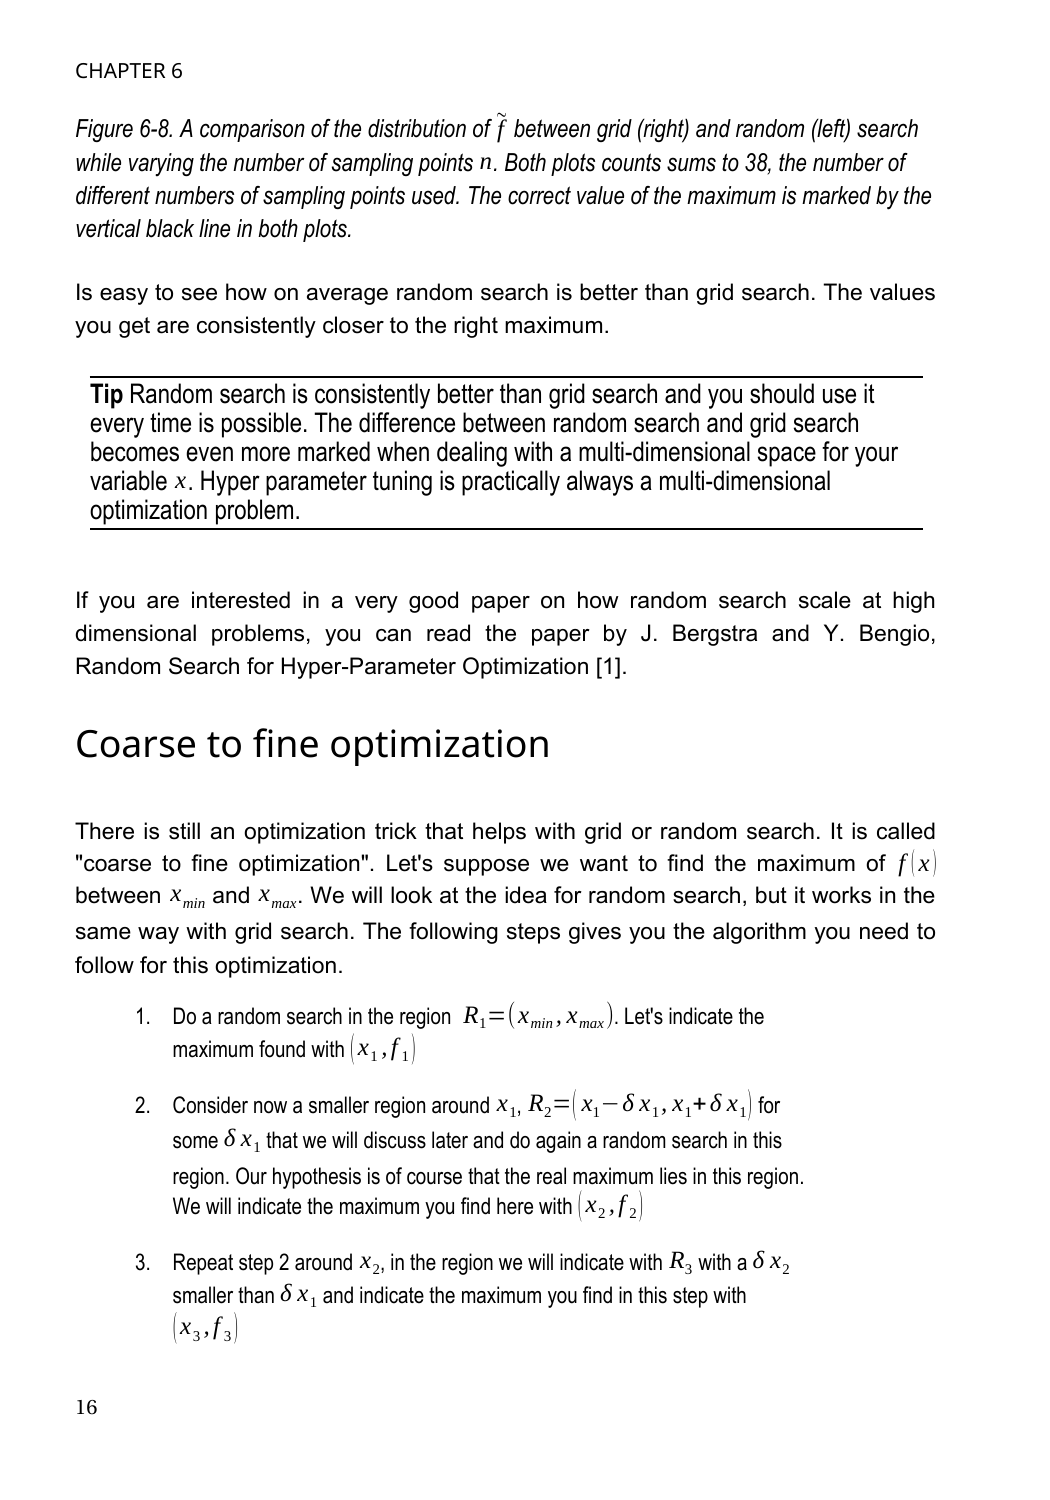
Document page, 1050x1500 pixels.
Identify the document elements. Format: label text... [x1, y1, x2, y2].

text If you are interested in a very good paper on how random search scale at high dimensional problems, you can read the paper by J. Bergstra and Y. Bengio, Random Search for Hyper-Parameter Optimization [1]. [75, 580, 937, 680]
subtitle Coarse to fine optimization [75, 717, 937, 768]
text Tip Random search is consistently better than grid search and you should use it every time is possible. The difference between random search and grid search becomes even more marked when dealing with a multi-dimensional space for your variable . Hyper parameter tuning is practically always a multi-dimensional optimization problem. [90, 378, 923, 528]
text Is easy to see how on average random search is better than grid search. The values you get are consistently closer to the right maximum. [75, 271, 937, 338]
list Repeat step 2 around , in the region we will indicate with with a smaller than and indicate the maximum you find in this step with [135, 1244, 818, 1346]
list Do a random search in the region . Let's indicate the maximum found with [135, 999, 818, 1067]
text Figure 6-8. A comparison of the distribution of between grid (right) and random (left) search while varying the number of sampling points . Both plots counts sums to 38, the number of different numbers of sampling points used. The correct value of the maximum is marked by the vertical black line in both plots. [75, 112, 937, 242]
text There is still an optimization trick that helps with grid or random search. It is called "coarse to fine optimization". Let's suppose we want to find the maximum of between and . We will look at the idea for random search, but it works in the same way with grid search. The following steps gives you the algorithm you need to follow for this optimization. [75, 811, 937, 978]
list Consider now a smaller region around , for some that we will discuss later and do again a random search in this region. Our hypothesis is of course that the real maximum lies in this region. We will indicate the maximum you find here with [135, 1088, 818, 1224]
